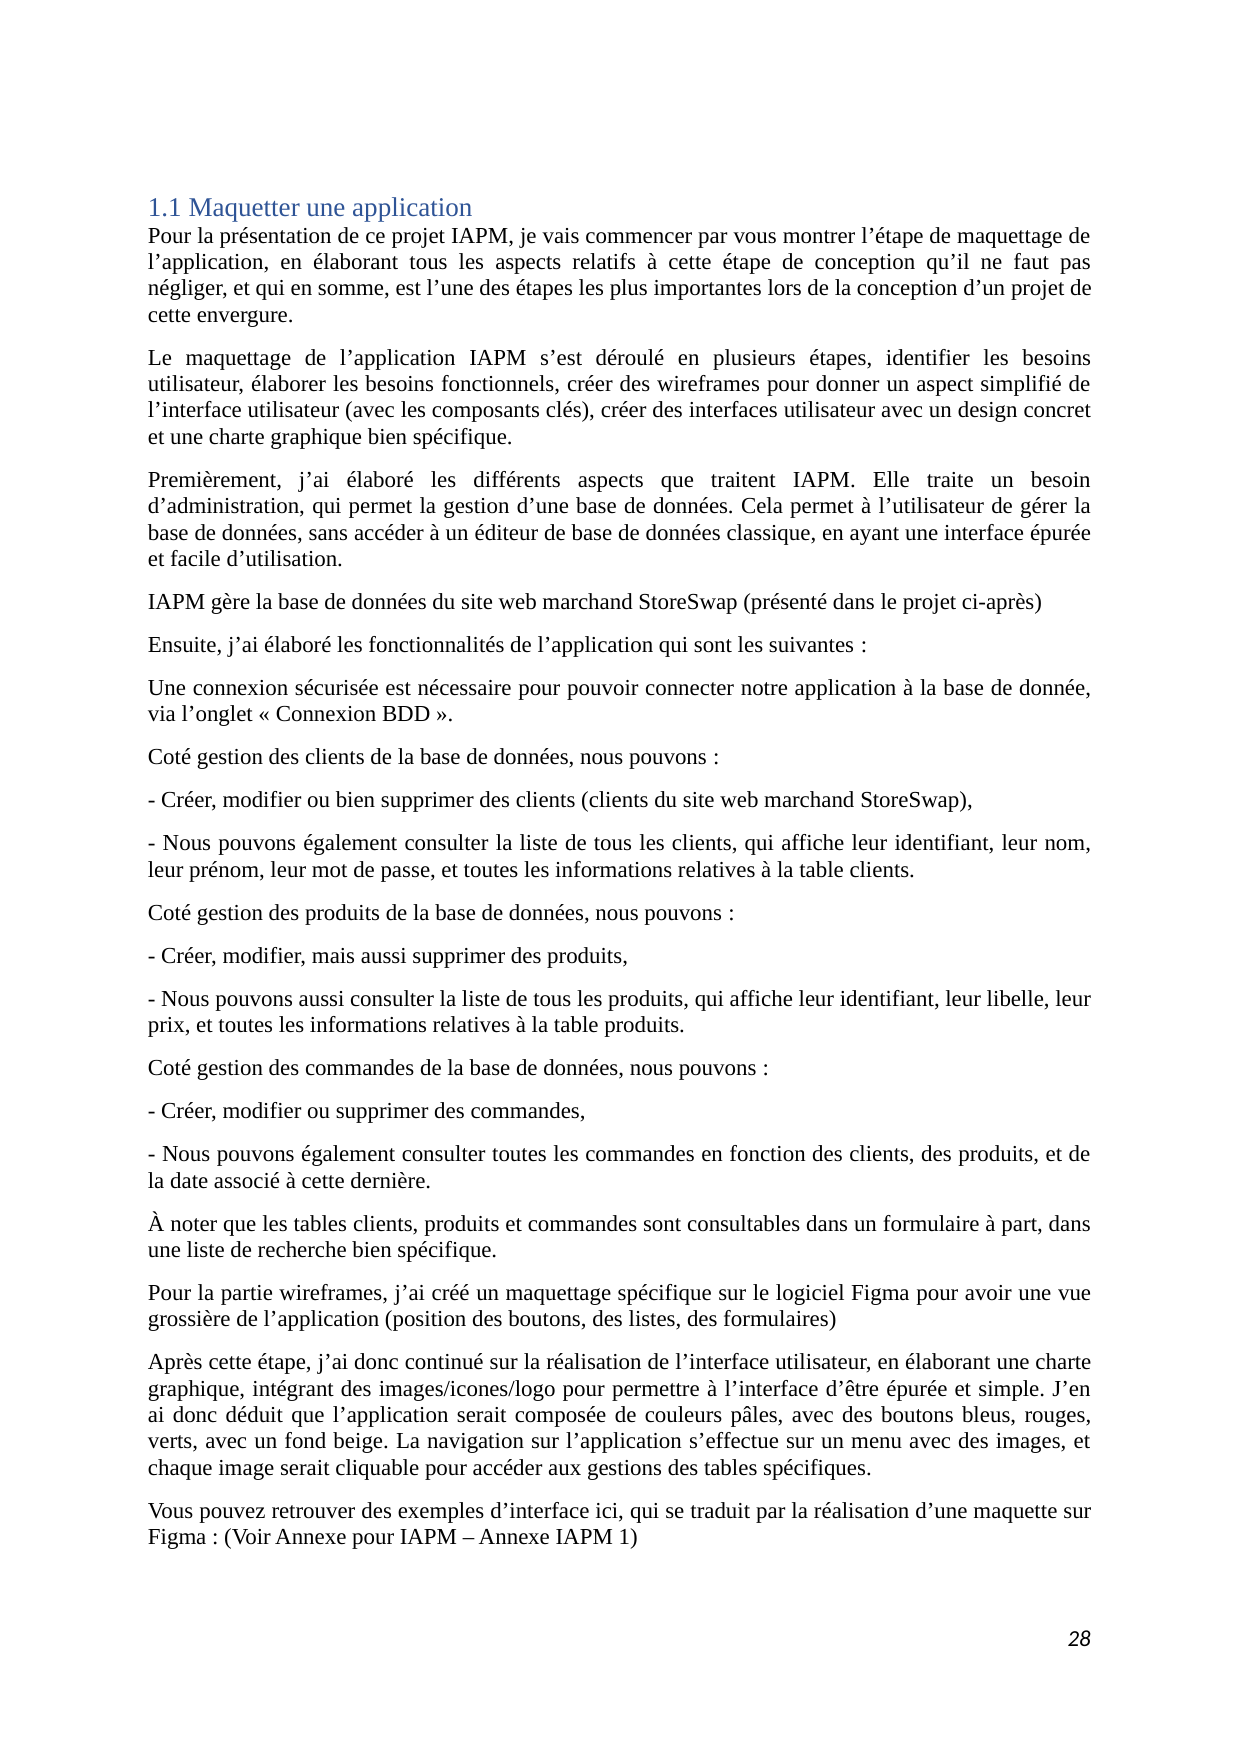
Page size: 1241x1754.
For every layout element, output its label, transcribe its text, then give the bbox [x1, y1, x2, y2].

text Premièrement, j’ai élaboré les différents aspects que traitent IAPM. Elle traite un besoin d’administration, qui permet la gestion d’une base de données. Cela permet à l’utilisateur de gérer la base de données, sans accéder à un éditeur de base de données classique, en ayant une interface épurée et facile d’utilisation. [148, 466, 1093, 571]
text Coté gestion des clients de la base de données, nous pouvons : [148, 743, 1093, 770]
text - Créer, modifier ou supprimer des commandes, [148, 1097, 1093, 1124]
text Coté gestion des commandes de la base de données, nous pouvons : [148, 1054, 1093, 1081]
text Une connexion sécurisée est nécessaire pour pouvoir connecter notre application à la base de donnée, via l’onglet « Connexion BDD ». [148, 674, 1093, 727]
text Ensuite, j’ai élaboré les fonctionnalités de l’application qui sont les suivantes : [148, 631, 1093, 657]
text Coté gestion des produits de la base de données, nous pouvons : [148, 899, 1093, 925]
text - Nous pouvons également consulter la liste de tous les clients, qui affiche leur identifiant, leur nom, leur prénom, leur mot de passe, et toutes les informations relatives à la table clients. [148, 829, 1093, 882]
text Pour la partie wireframes, j’ai créé un maquettage spécifique sur le logiciel Figma pour avoir une vue grossière de l’application (position des boutons, des listes, des formulaires) [148, 1279, 1093, 1332]
text - Nous pouvons aussi consulter la liste de tous les produits, qui affiche leur identifiant, leur libelle, leur prix, et toutes les informations relatives à la table produits. [148, 985, 1093, 1038]
text Après cette étape, j’ai donc continué sur la réalisation de l’interface utilisateur, en élaborant une charte graphique, intégrant des images/icones/logo pour permettre à l’interface d’être épurée et simple. J’en ai donc déduit que l’application serait composée de couleurs pâles, avec des boutons bleus, rouges, verts, avec un fond beige. La navigation sur l’application s’effectue sur un menu avec des images, et chaque image serait cliquable pour accéder aux gestions des tables spécifiques. [148, 1348, 1093, 1480]
text - Créer, modifier ou bien supprimer des clients (clients du site web marchand StoreSwap), [148, 786, 1093, 813]
text Pour la présentation de ce projet IAPM, je vais commencer par vous montrer l’étape de maquettage de l’application, en élaborant tous les aspects relatifs à cette étape de conception qu’il ne faut pas négliger, et qui en somme, est l’une des étapes les plus importantes lors de la conception d’un projet de cette envergure. [148, 222, 1093, 327]
text - Nous pouvons également consulter toutes les commandes en fonction des clients, des produits, et de la date associé à cette dernière. [148, 1140, 1093, 1193]
text À noter que les tables clients, produits et commandes sont consultables dans un formulaire à part, dans une liste de recherche bien spécifique. [148, 1210, 1093, 1262]
text Le maquettage de l’application IAPM s’est déroulé en plusieurs étapes, identifier les besoins utilisateur, élaborer les besoins fonctionnels, créer des wireframes pour donner un aspect simplifié de l’interface utilisateur (avec les composants clés), créer des interfaces utilisateur avec un design concret et une charte graphique bien spécifique. [148, 344, 1093, 449]
list Maquetter une application [148, 191, 1093, 222]
text - Créer, modifier, mais aussi supprimer des produits, [148, 942, 1093, 968]
text IAPM gère la base de données du site web marchand StoreSwap (présenté dans le projet ci-après) [148, 588, 1093, 614]
text Vous pouvez retrouver des exemples d’interface ici, qui se traduit par la réalisation d’une maquette sur Figma : (Voir Annexe pour IAPM – Annexe IAPM 1) [148, 1497, 1093, 1549]
